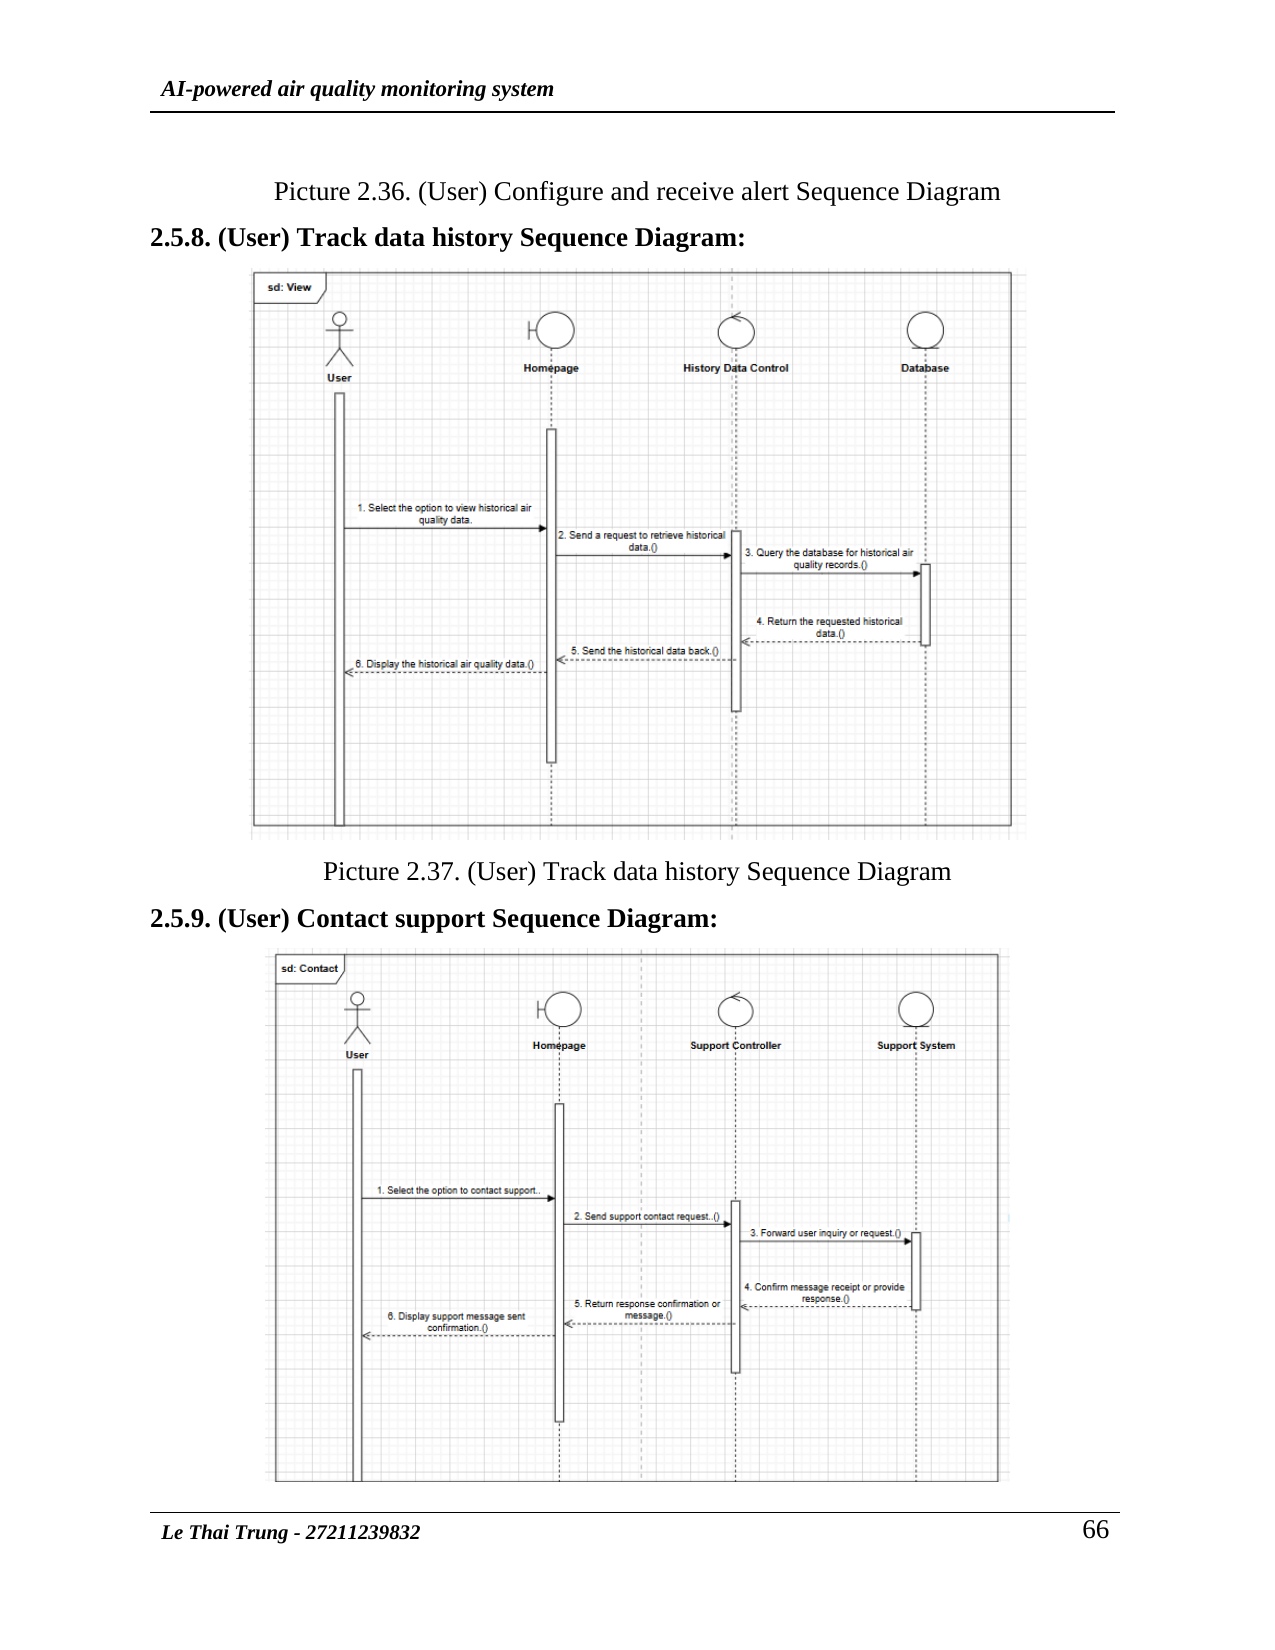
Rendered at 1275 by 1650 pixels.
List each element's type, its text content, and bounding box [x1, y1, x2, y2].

picture [248, 268, 1027, 840]
text Picture 2.37. (User) Track data history Sequence Diagram [150, 855, 1125, 886]
text 2.5.8. (User) Track data history Sequence Diagram: [150, 221, 1125, 253]
text 2.5.9. (User) Contact support Sequence Diagram: [150, 902, 1125, 933]
text Picture 2.36. (User) Configure and receive alert Sequence Diagram [150, 175, 1125, 206]
picture [265, 948, 1010, 1482]
